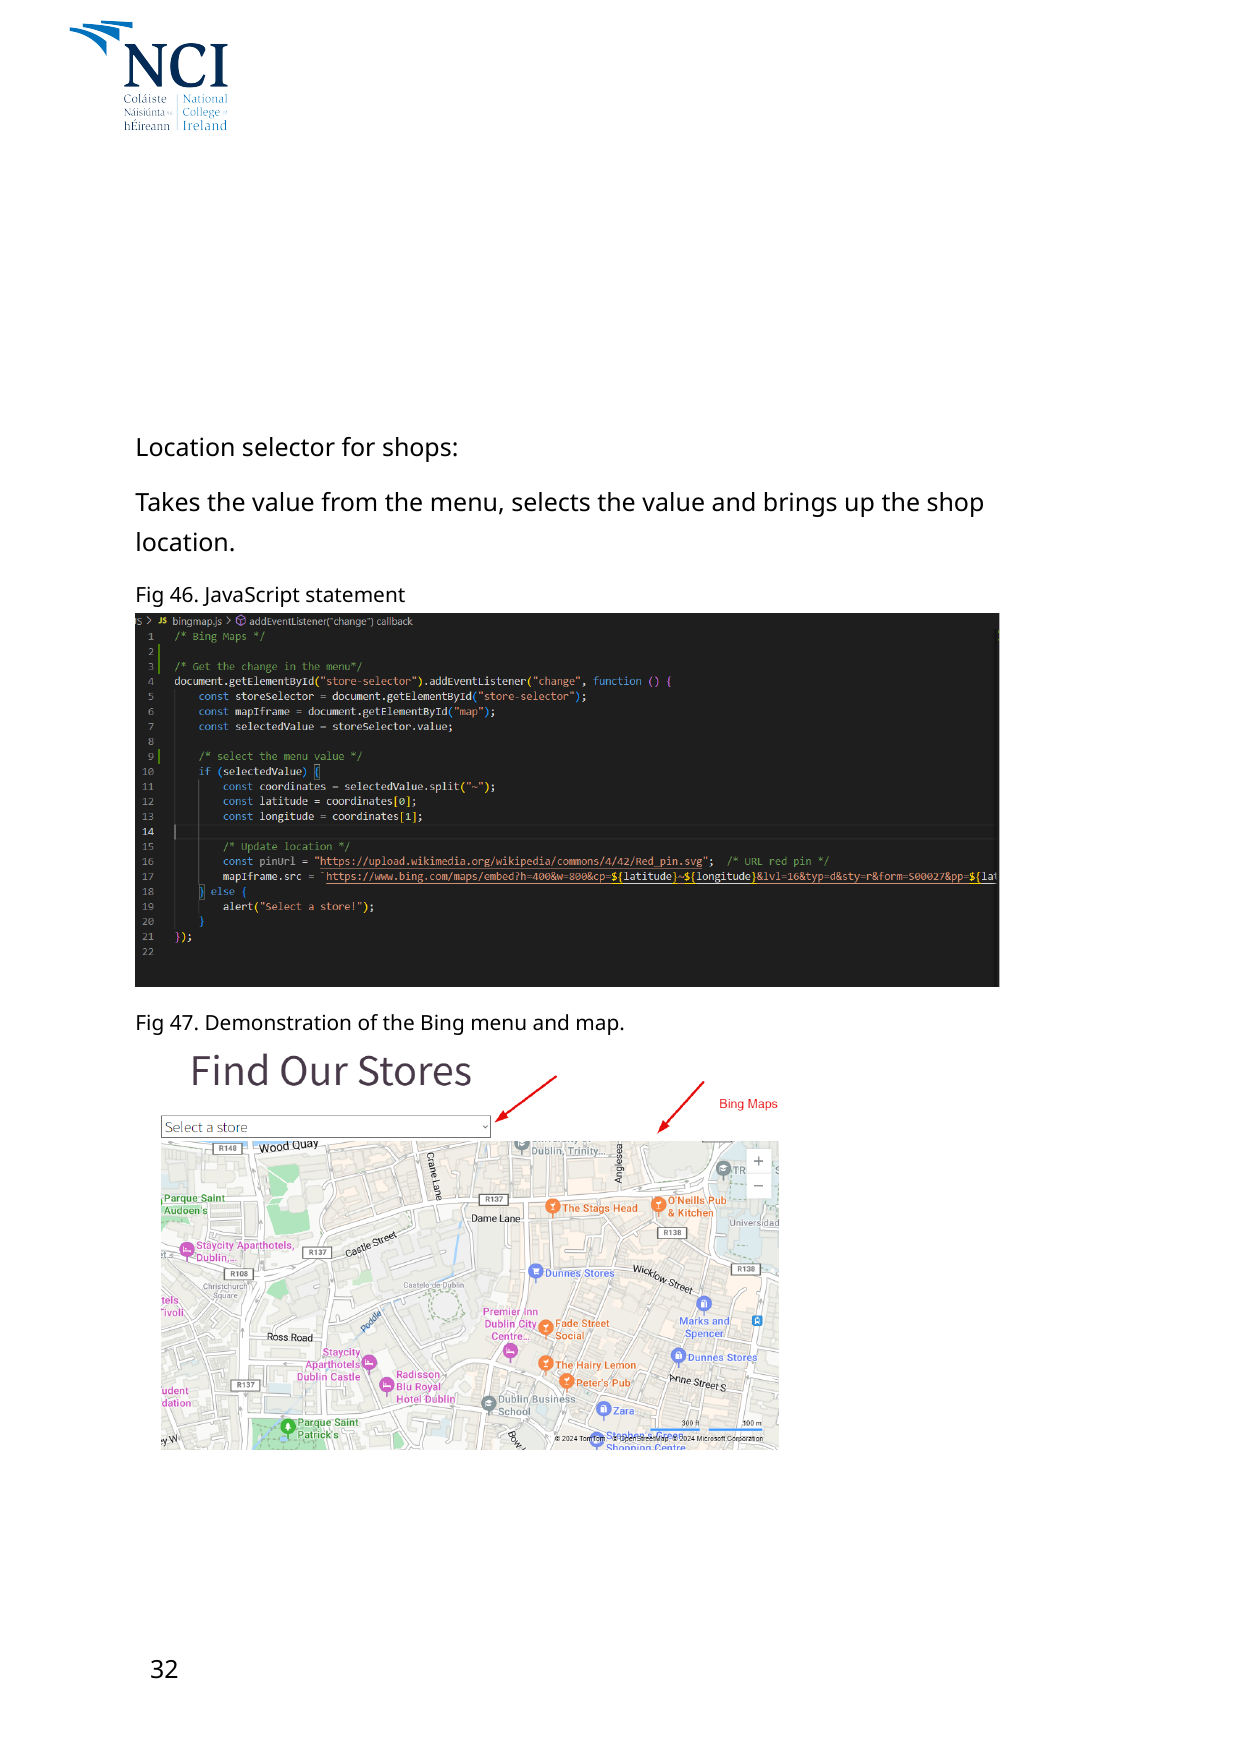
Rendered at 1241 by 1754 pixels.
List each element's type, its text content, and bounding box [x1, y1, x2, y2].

text Location selector for shops: [135, 429, 1090, 463]
text Takes the value from the menu, selects the value and brings up the shop location. [135, 485, 1090, 558]
picture [58, 11, 239, 140]
picture [135, 613, 1000, 987]
picture [135, 1041, 792, 1453]
